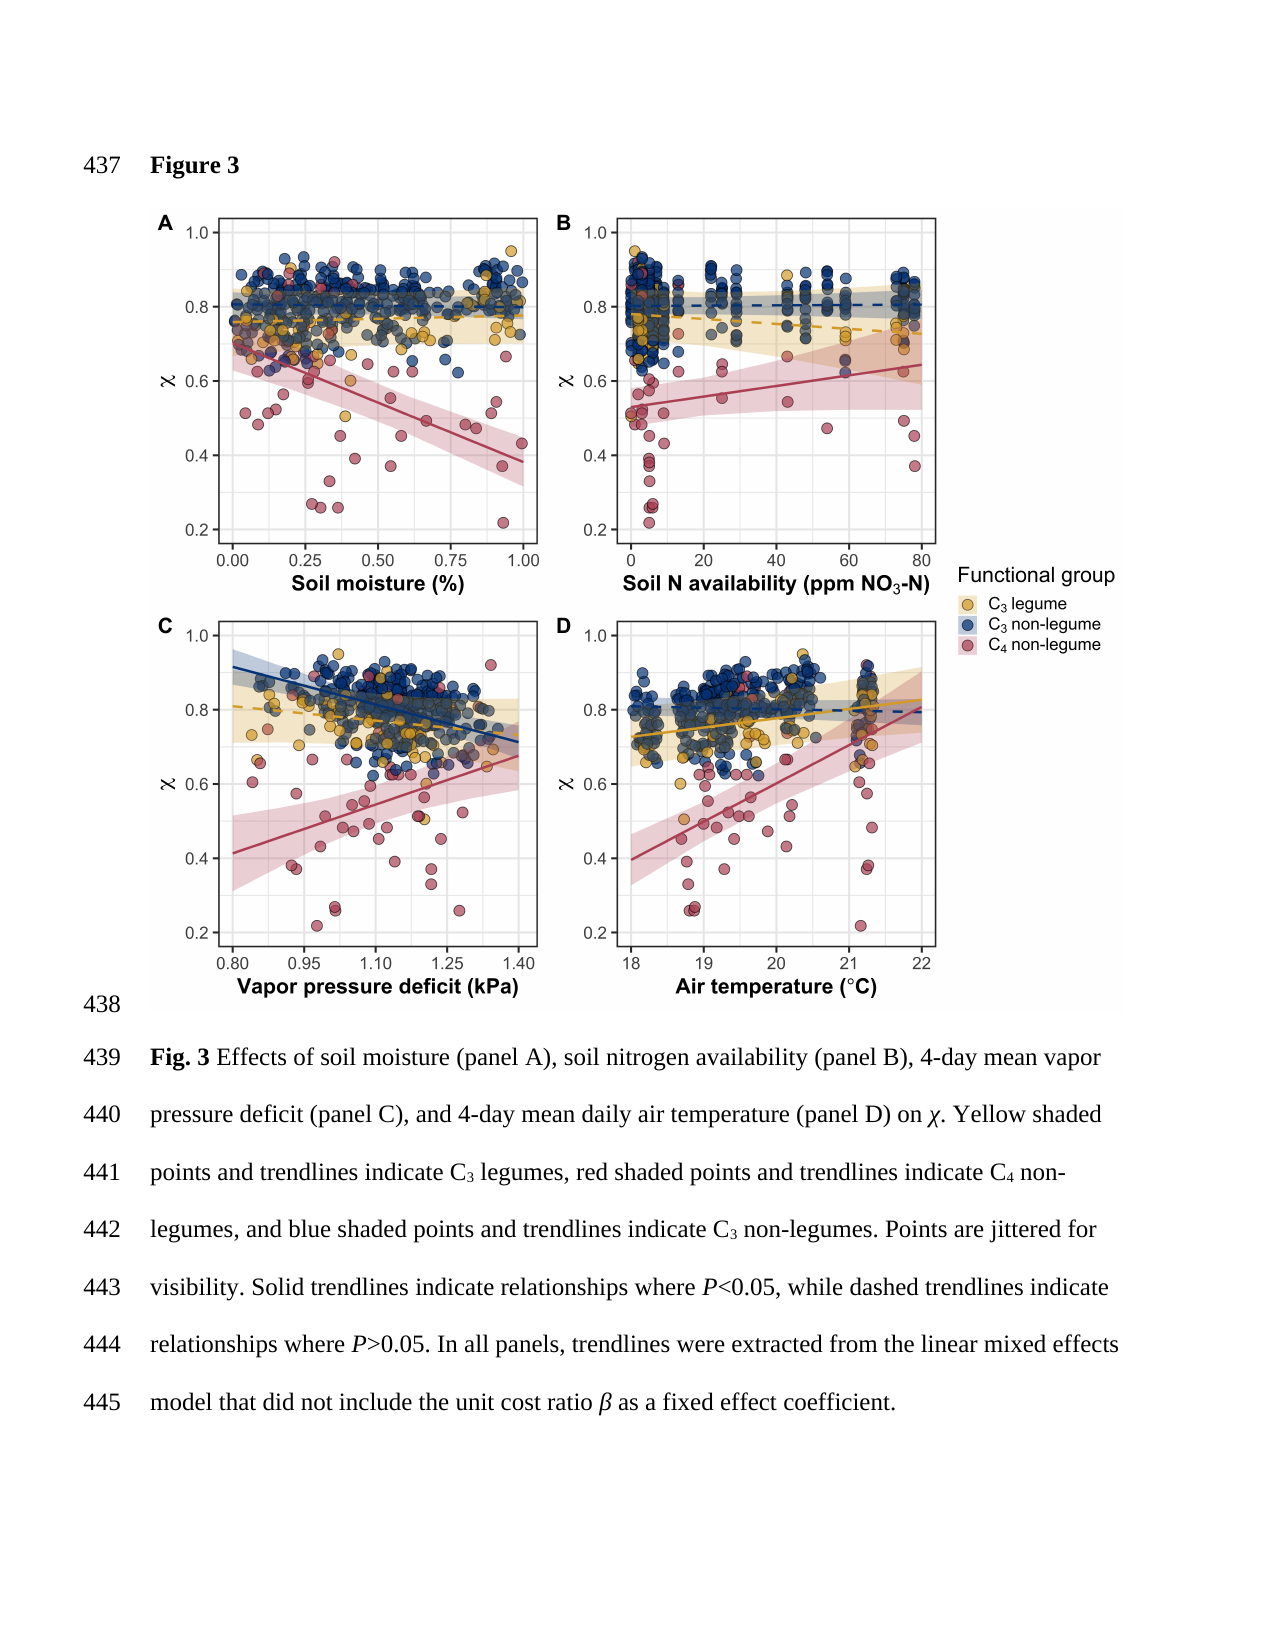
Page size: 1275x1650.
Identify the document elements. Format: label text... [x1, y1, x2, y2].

text Fig. 3 Effects of soil moisture (panel A), soil nitrogen availability (panel B), 4-day mean vapor pressure deficit (panel C), and 4-day mean daily air temperature (panel D) on χ. Yellow shaded points and trendlines indicate C3 legumes, red shaded points and trendlines indicate C4 non-legumes, and blue shaded points and trendlines indicate C3 non-legumes. Points are jittered for visibility. Solid trendlines indicate relationships where P<0.05, while dashed trendlines indicate relationships where P>0.05. In all panels, trendlines were extracted from the linear mixed effects model that did not include the unit cost ratio β as a fixed effect coefficient. [150, 1042, 1125, 1415]
picture [150, 207, 1125, 1013]
text Figure 3 [150, 150, 1125, 179]
